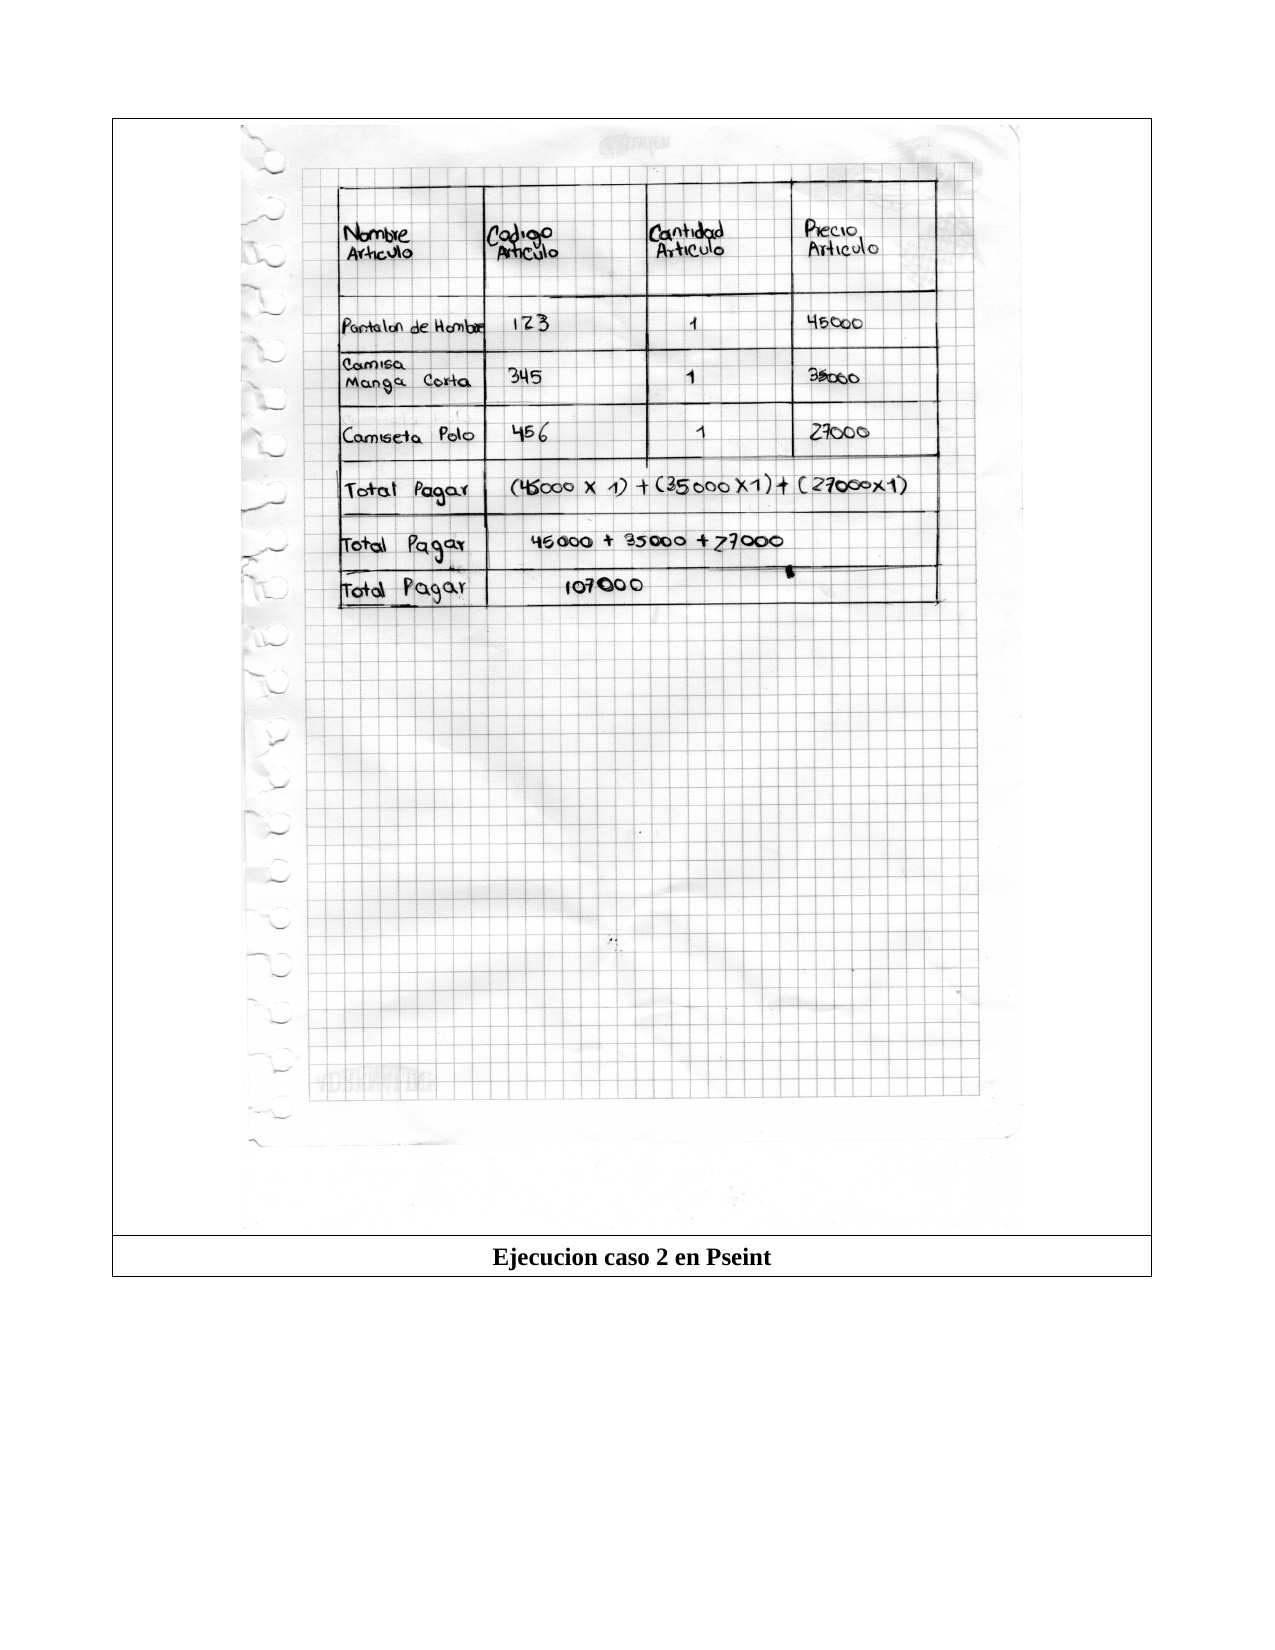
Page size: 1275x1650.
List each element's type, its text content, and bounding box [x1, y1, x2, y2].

table_cell Ejecucion caso 2 en Pseint [113, 1236, 1151, 1276]
table_cell [113, 119, 1151, 1235]
picture [240, 125, 1023, 1229]
